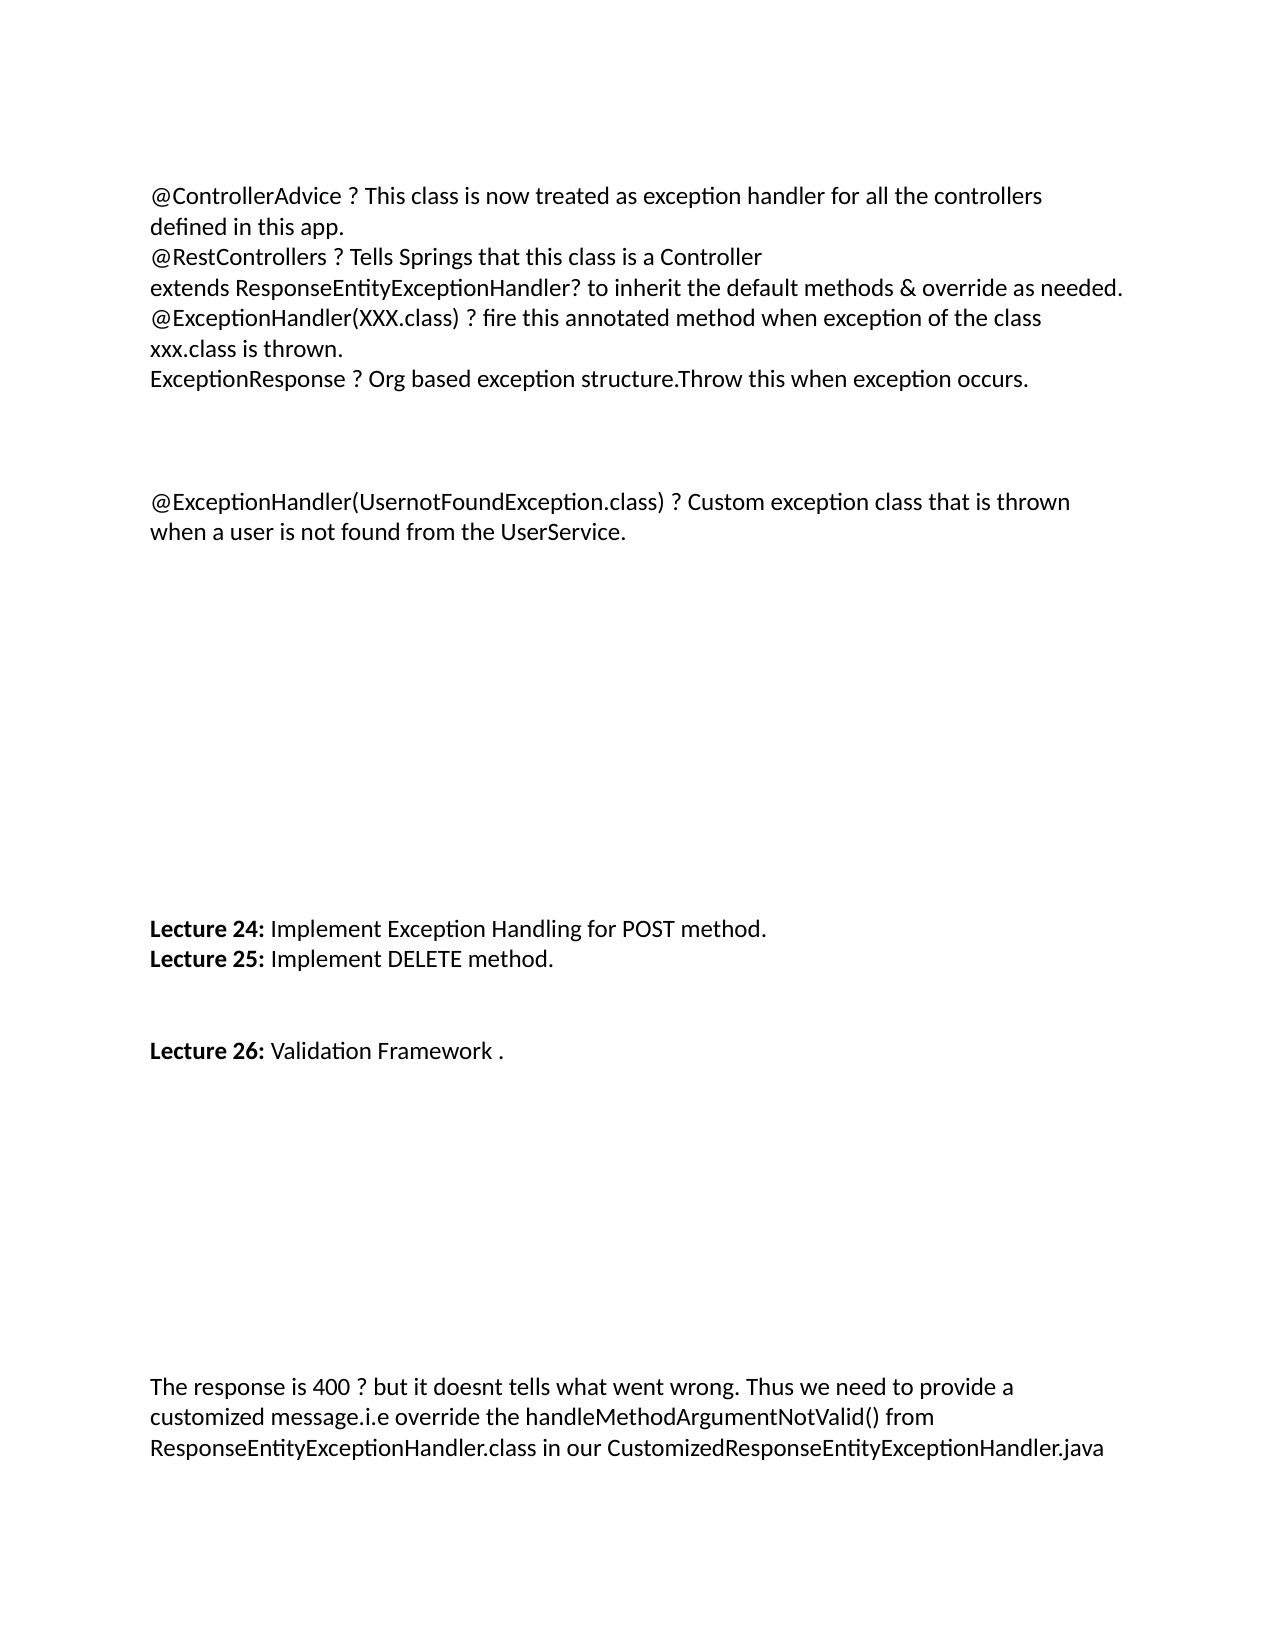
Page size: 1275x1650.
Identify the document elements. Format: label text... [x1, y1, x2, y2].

text Lecture 24: Implement Exception Handling for POST method. [150, 913, 1125, 943]
text @ExceptionHandler(XXX.class) ? fire this annotated method when exception of the class xxx.class is thrown. [150, 303, 1125, 364]
text @RestControllers ? Tells Springs that this class is a Controller [150, 242, 1125, 272]
text extends ResponseEntityExceptionHandler? to inherit the default methods & override as needed. [150, 272, 1125, 303]
text The response is 400 ? but it doesnt tells what went wrong. Thus we need to provide a customized message.i.e override the handleMethodArgumentNotValid() from ResponseEntityExceptionHandler.class in our CustomizedResponseEntityExceptionHandler.java [150, 1371, 1125, 1462]
text Lecture 25: Implement DELETE method. [150, 943, 1125, 974]
text Lecture 26: Validation Framework . [150, 1035, 1125, 1066]
text ExceptionResponse ? Org based exception structure.Throw this when exception occurs. [150, 364, 1125, 394]
text @ExceptionHandler(UsernotFoundException.class) ? Custom exception class that is thrown when a user is not found from the UserService. [150, 486, 1125, 547]
text @ControllerAdvice ? This class is now treated as exception handler for all the controllers defined in this app. [150, 181, 1125, 242]
